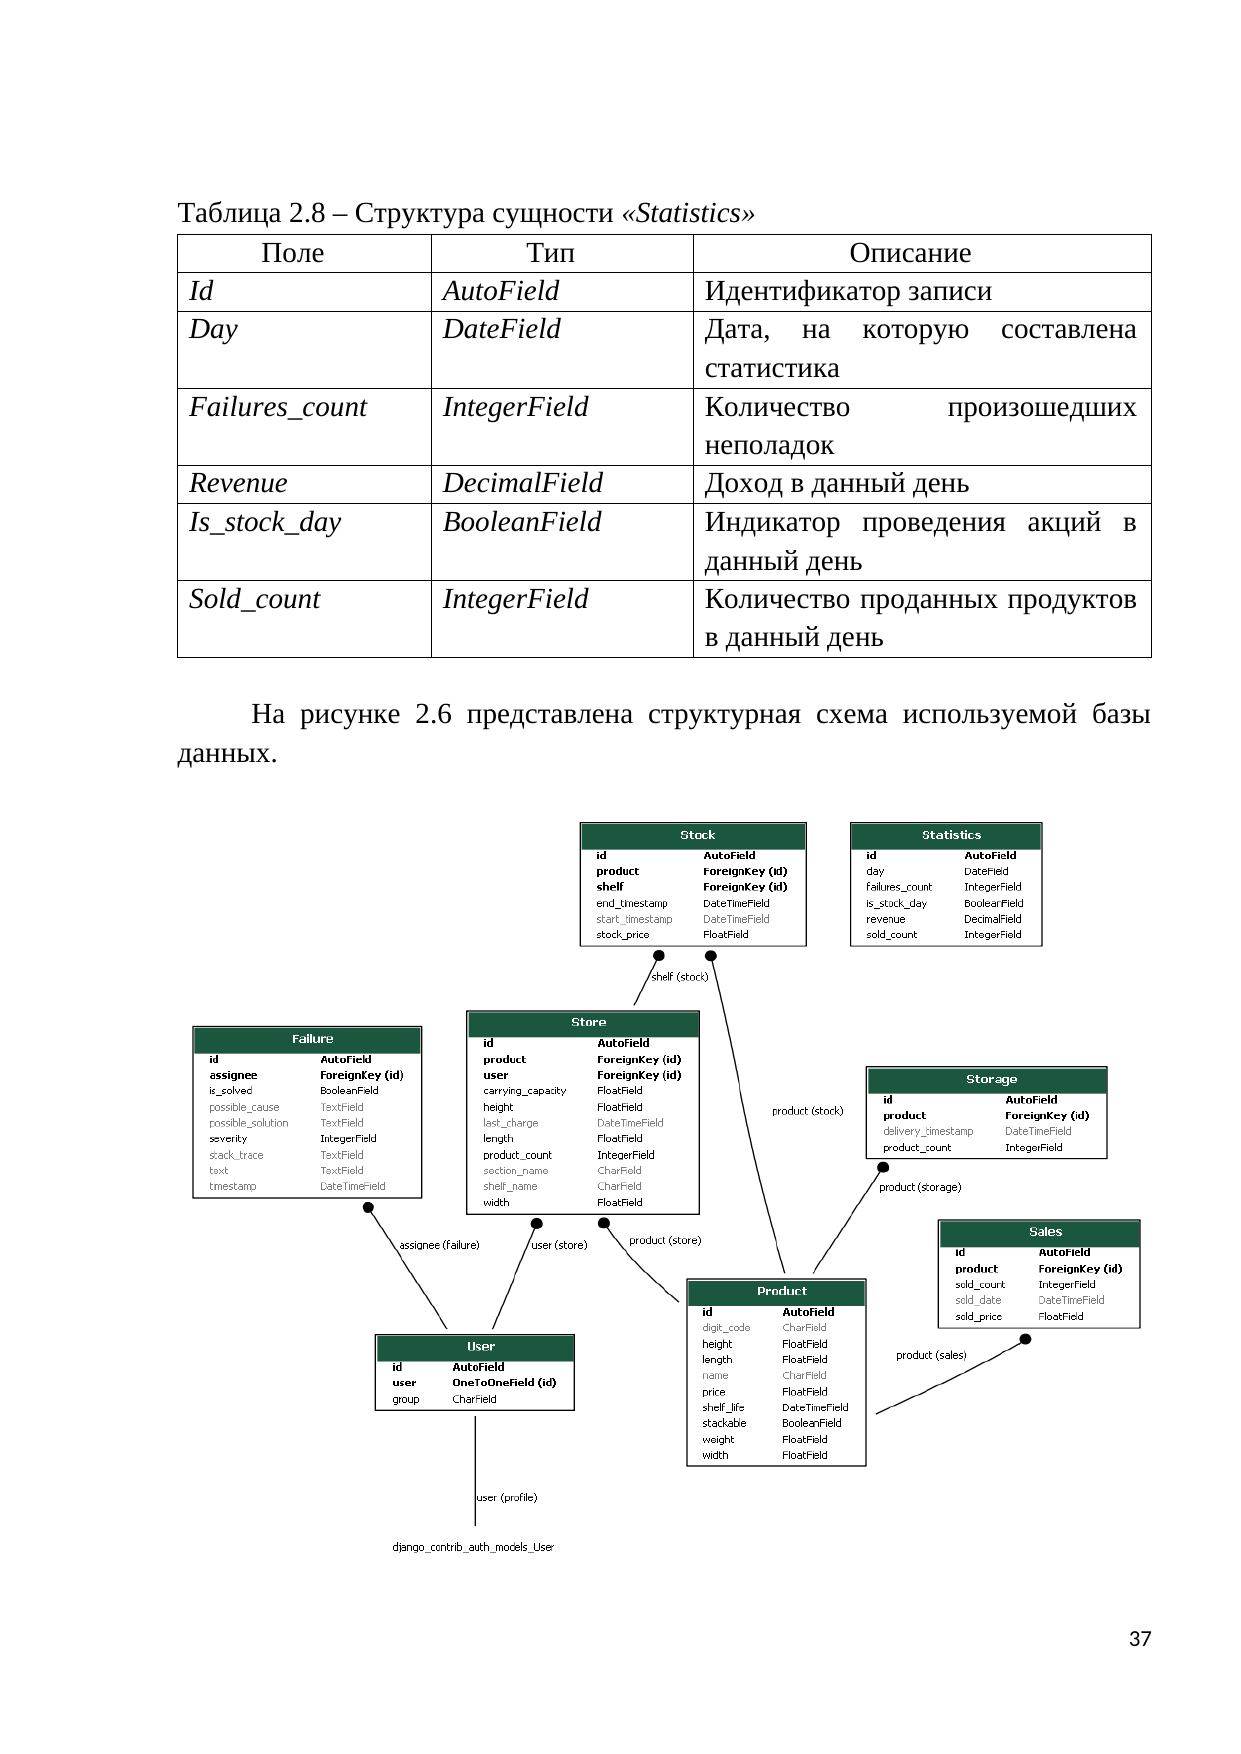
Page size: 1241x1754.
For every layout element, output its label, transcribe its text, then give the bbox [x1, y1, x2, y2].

table_cell Failures_count [178, 389, 431, 464]
table_cell Идентификатор записи [694, 273, 1151, 311]
picture [177, 812, 1152, 1575]
table_cell Количество проданных продуктов в данный день [694, 581, 1151, 657]
text Таблица 2.8 – Структура сущности «Statistics» [177, 195, 355, 229]
table_cell Количество произошедших неполадок [694, 389, 1151, 464]
table_header Описание [694, 235, 1151, 272]
text На рисунке 2.6 представлена структурная схема используемой базы данных. [177, 697, 1152, 769]
table_cell Day [178, 312, 431, 388]
table_cell Доход в данный день [694, 466, 1151, 503]
table_cell DateField [432, 312, 693, 388]
table_cell Id [178, 273, 431, 311]
table_cell IntegerField [432, 581, 693, 657]
table_cell BooleanField [432, 504, 693, 580]
table_cell Is_stock_day [178, 504, 431, 580]
table_cell DecimalField [432, 466, 693, 503]
table_cell Revenue [178, 466, 431, 503]
table_cell Индикатор проведения акций в данный день [694, 504, 1151, 580]
table_cell AutoField [432, 273, 693, 311]
table_header Тип [432, 235, 693, 272]
table_cell Sold_count [178, 581, 431, 657]
text Таблица 2.8 – Структура сущности «Statistics» [621, 195, 1152, 229]
table_header Поле [178, 235, 431, 272]
table_cell Дата, на которую составлена статистика [694, 312, 1151, 388]
table_cell IntegerField [432, 389, 693, 464]
